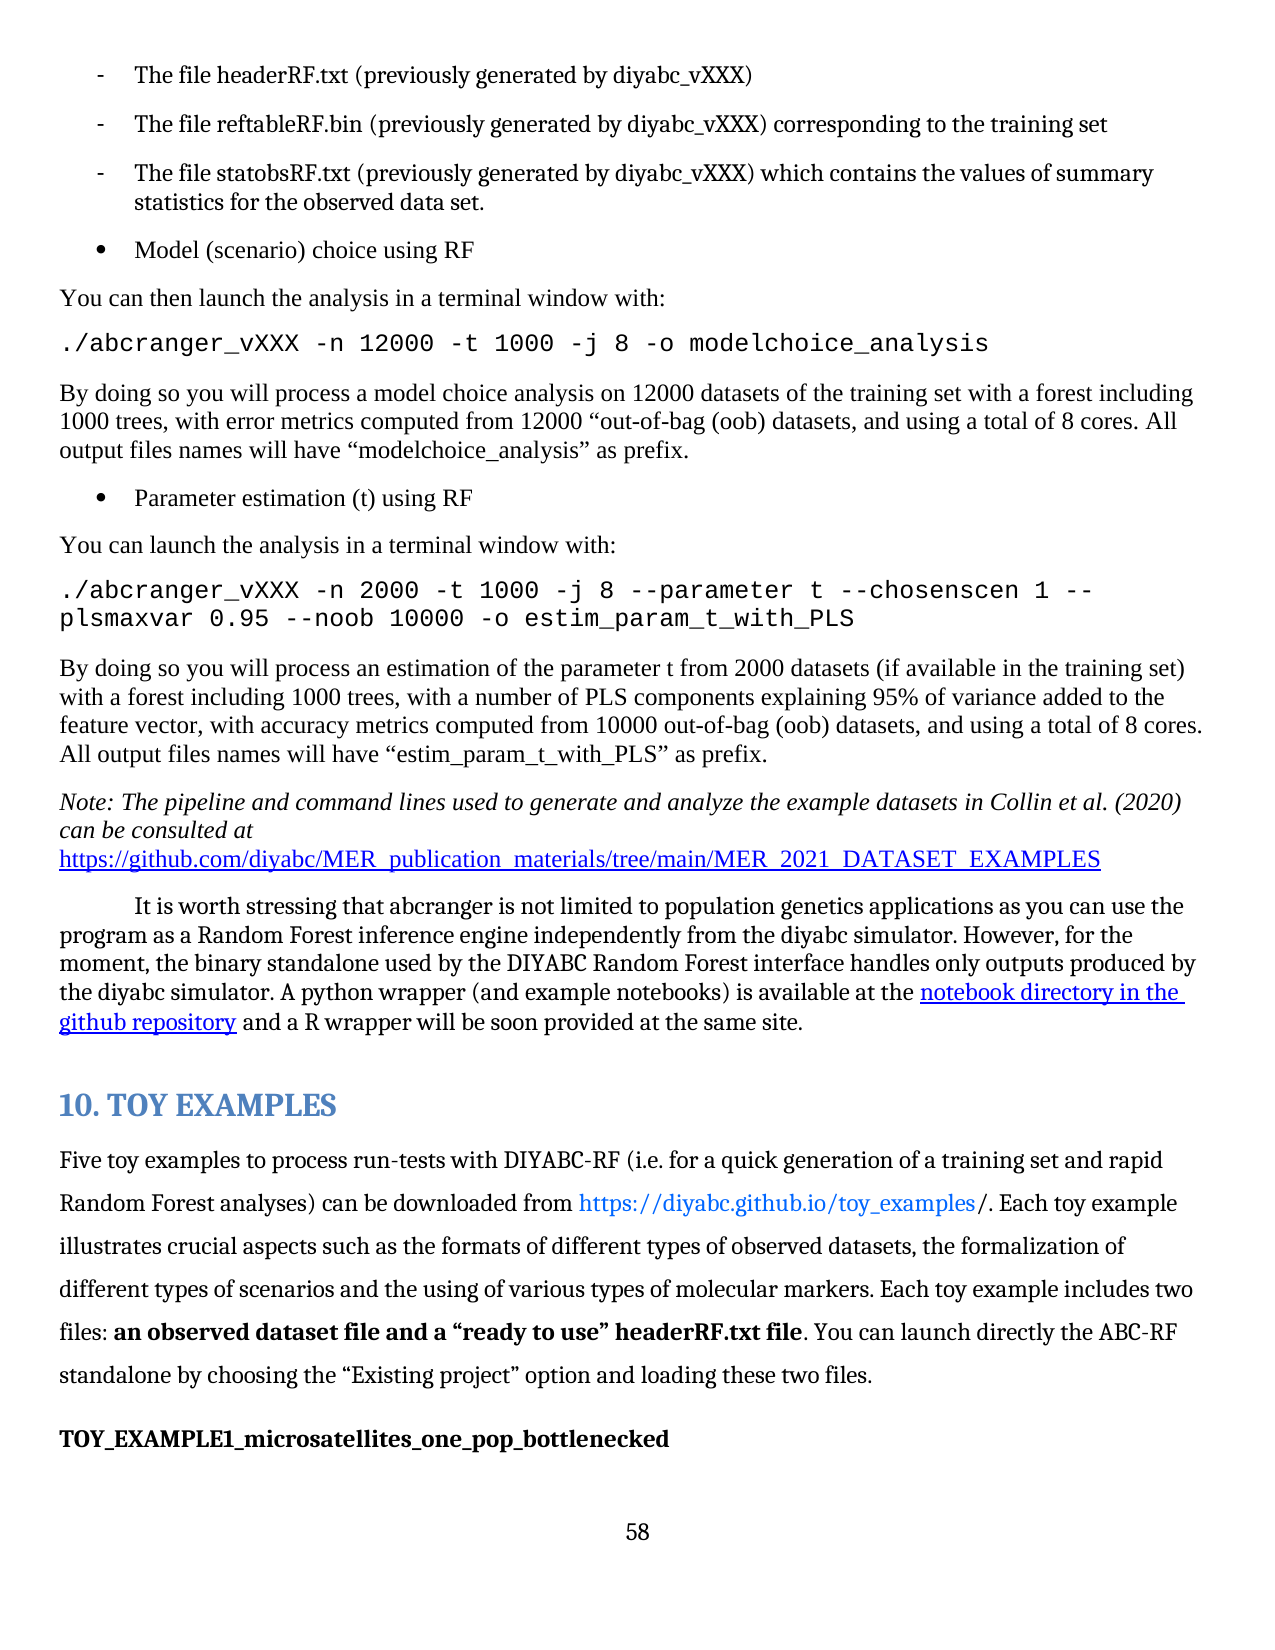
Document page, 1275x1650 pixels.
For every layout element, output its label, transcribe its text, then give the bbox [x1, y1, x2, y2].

text TOY_EXAMPLE1_microsatellites_one_pop_bottlenecked [59, 1425, 1216, 1454]
text You can then launch the analysis in a terminal window with: [59, 283, 1216, 312]
text Five toy examples to process run-tests with DIYABC-RF (i.e. for a quick generation of a training set and rapid Random Forest analyses) can be downloaded from https://diyabc.github.io/toy_examples/. Each toy example illustrates crucial aspects such as the formats of different types of observed datasets, the formalization of different types of scenarios and the using of various types of molecular markers. Each toy example includes two files: an observed dataset file and a “ready to use” headerRF.txt file. You can launch directly the ABC-RF standalone by choosing the “Existing project” option and loading these two files. [59, 1146, 1216, 1390]
text By doing so you will process a model choice analysis on 12000 datasets of the training set with a forest including 1000 trees, with error metrics computed from 12000 “out-of-bag (oob) datasets, and using a total of 8 cores. All output files names will have “modelchoice_analysis” as prefix. [59, 378, 1216, 464]
text Note: The pipeline and command lines used to generate and analyze the example datasets in Collin et al. (2020) can be consulted at https://github.com/diyabc/MER_publication_materials/tree/main/MER_2021_DATASET_EXAMPLES [59, 787, 1216, 873]
text ./abcranger_vXXX -n 2000 -t 1000 -j 8 --parameter t --chosenscen 1 --plsmaxvar 0.95 --noob 10000 -o estim_param_t_with_PLS [59, 578, 1216, 634]
text 10. TOY EXAMPLES [59, 1086, 1216, 1125]
text ./abcranger_vXXX -n 12000 -t 1000 -j 8 -o modelchoice_analysis [59, 331, 1216, 359]
text It is worth stressing that abcranger is not limited to population genetics applications as you can use the program as a Random Forest inference engine independently from the diyabc simulator. However, for the moment, the binary standalone used by the DIYABC Random Forest interface handles only outputs produced by the diyabc simulator. A python wrapper (and example notebooks) is available at the notebook directory in the github repository and a R wrapper will be soon provided at the same site. [59, 892, 1216, 1036]
list The file reftableRF.bin (previously generated by diyabc_vXXX) corresponding to the training set [97, 108, 1216, 139]
list Parameter estimation (t) using RF [97, 483, 1216, 511]
text You can launch the analysis in a terminal window with: [59, 530, 1216, 559]
list The file statobsRF.txt (previously generated by diyabc_vXXX) which contains the values of summary statistics for the observed data set. [97, 158, 1216, 217]
list Model (scenario) choice using RF [97, 236, 1216, 264]
list The file headerRF.txt (previously generated by diyabc_vXXX) [97, 59, 1216, 89]
text By doing so you will process an estimation of the parameter t from 2000 datasets (if available in the training set) with a forest including 1000 trees, with a number of PLS components explaining 95% of variance added to the feature vector, with accuracy metrics computed from 10000 out-of-bag (oob) datasets, and using a total of 8 cores. All output files names will have “estim_param_t_with_PLS” as prefix. [59, 653, 1216, 768]
